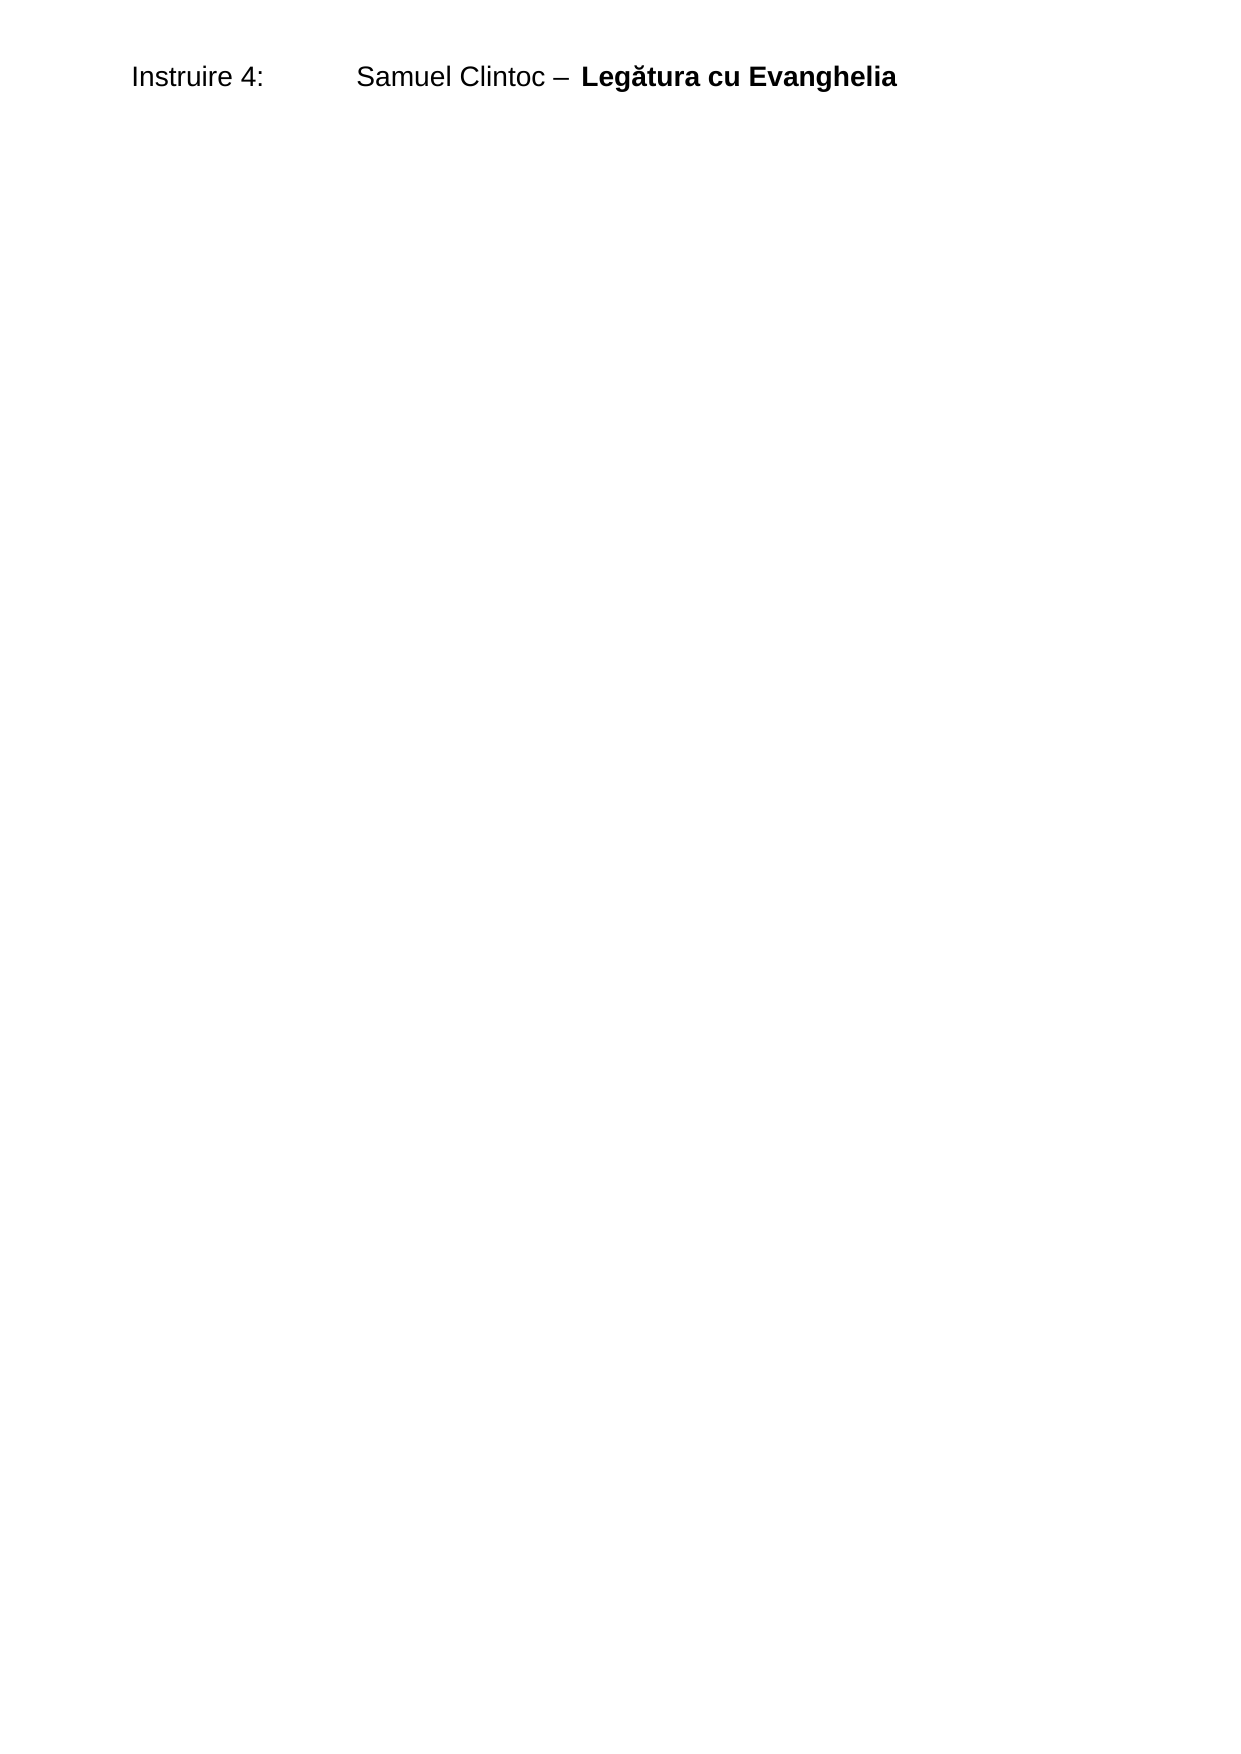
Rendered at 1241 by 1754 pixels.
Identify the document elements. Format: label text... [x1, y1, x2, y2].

text Instruire 4: Samuel Clintoc – Legătura cu Evanghelia [131, 60, 1165, 92]
